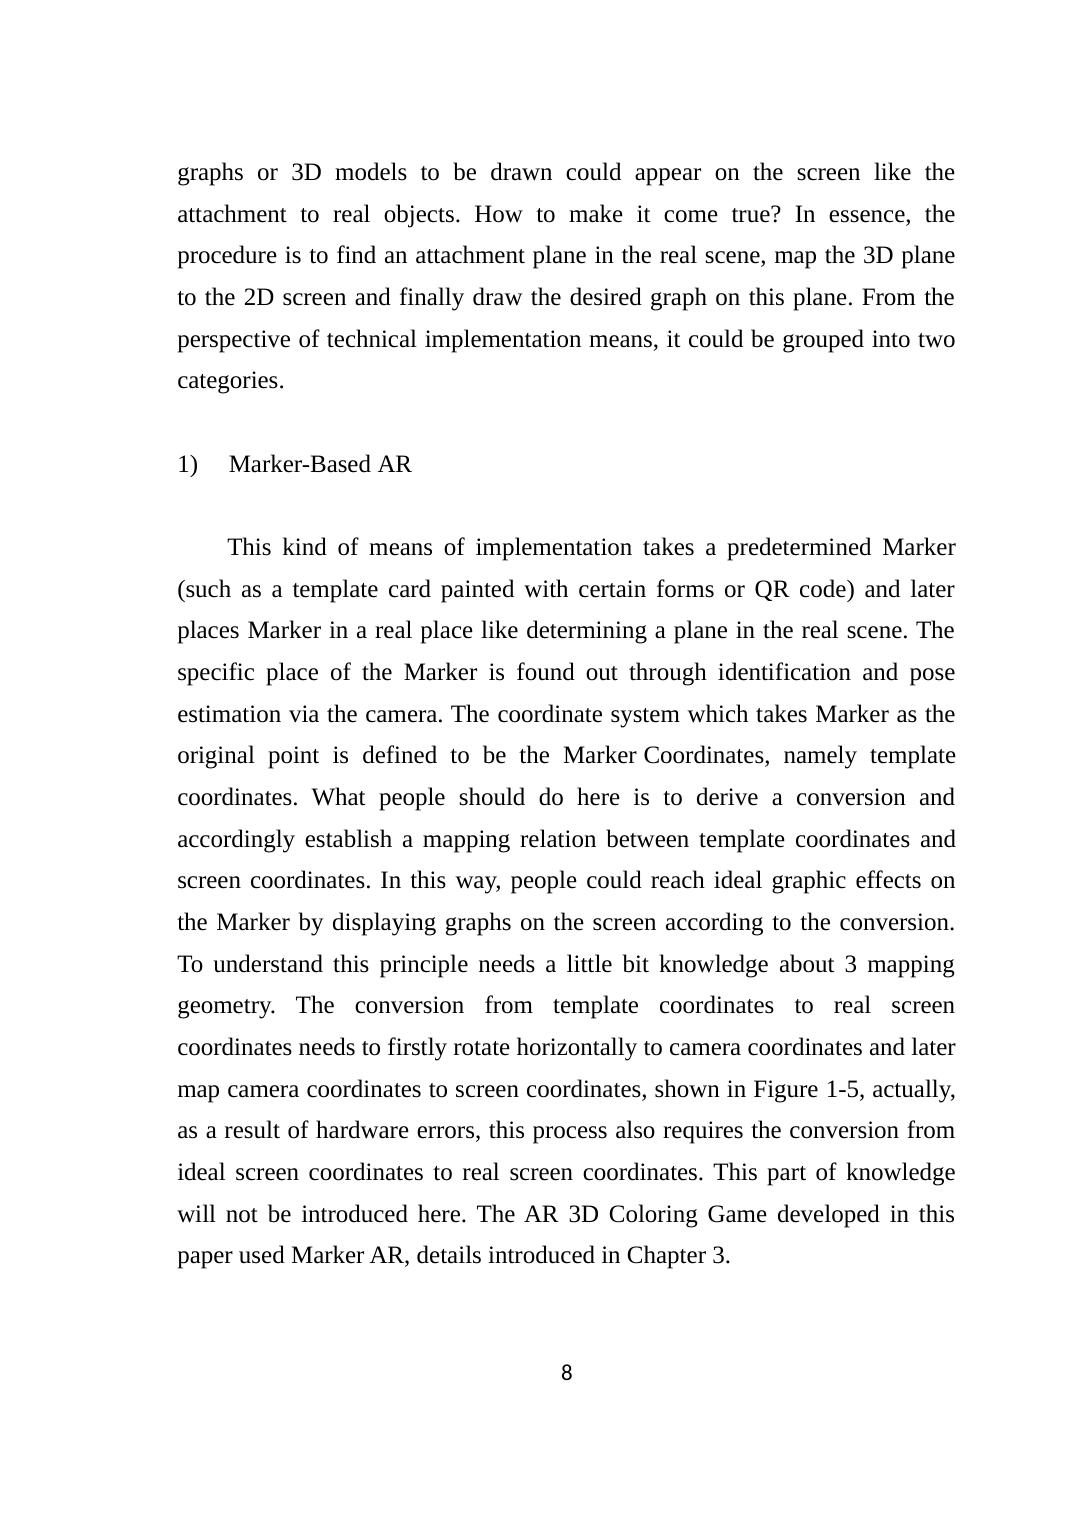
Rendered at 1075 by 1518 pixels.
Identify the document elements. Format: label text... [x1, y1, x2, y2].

list Marker-Based AR [177, 439, 956, 480]
text This kind of means of implementation takes a predetermined Marker (such as a template card painted with certain forms or QR code) and later places Marker in a real place like determining a plane in the real scene. The specific place of the Marker is found out through identification and pose estimation via the camera. The coordinate system which takes Marker as the original point is defined to be the Marker Coordinates, namely template coordinates. What people should do here is to derive a conversion and accordingly establish a mapping relation between template coordinates and screen coordinates. In this way, people could reach ideal graphic effects on the Marker by displaying graphs on the screen according to the conversion. To understand this principle needs a little bit knowledge about 3 mapping geometry. The conversion from template coordinates to real screen coordinates needs to firstly rotate horizontally to camera coordinates and later map camera coordinates to screen coordinates, shown in Figure 1-5, actually, as a result of hardware errors, this process also requires the conversion from ideal screen coordinates to real screen coordinates. This part of knowledge will not be introduced here. The AR 3D Coloring Game developed in this paper used Marker AR, details introduced in Chapter 3. [177, 522, 956, 1272]
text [177, 147, 956, 397]
